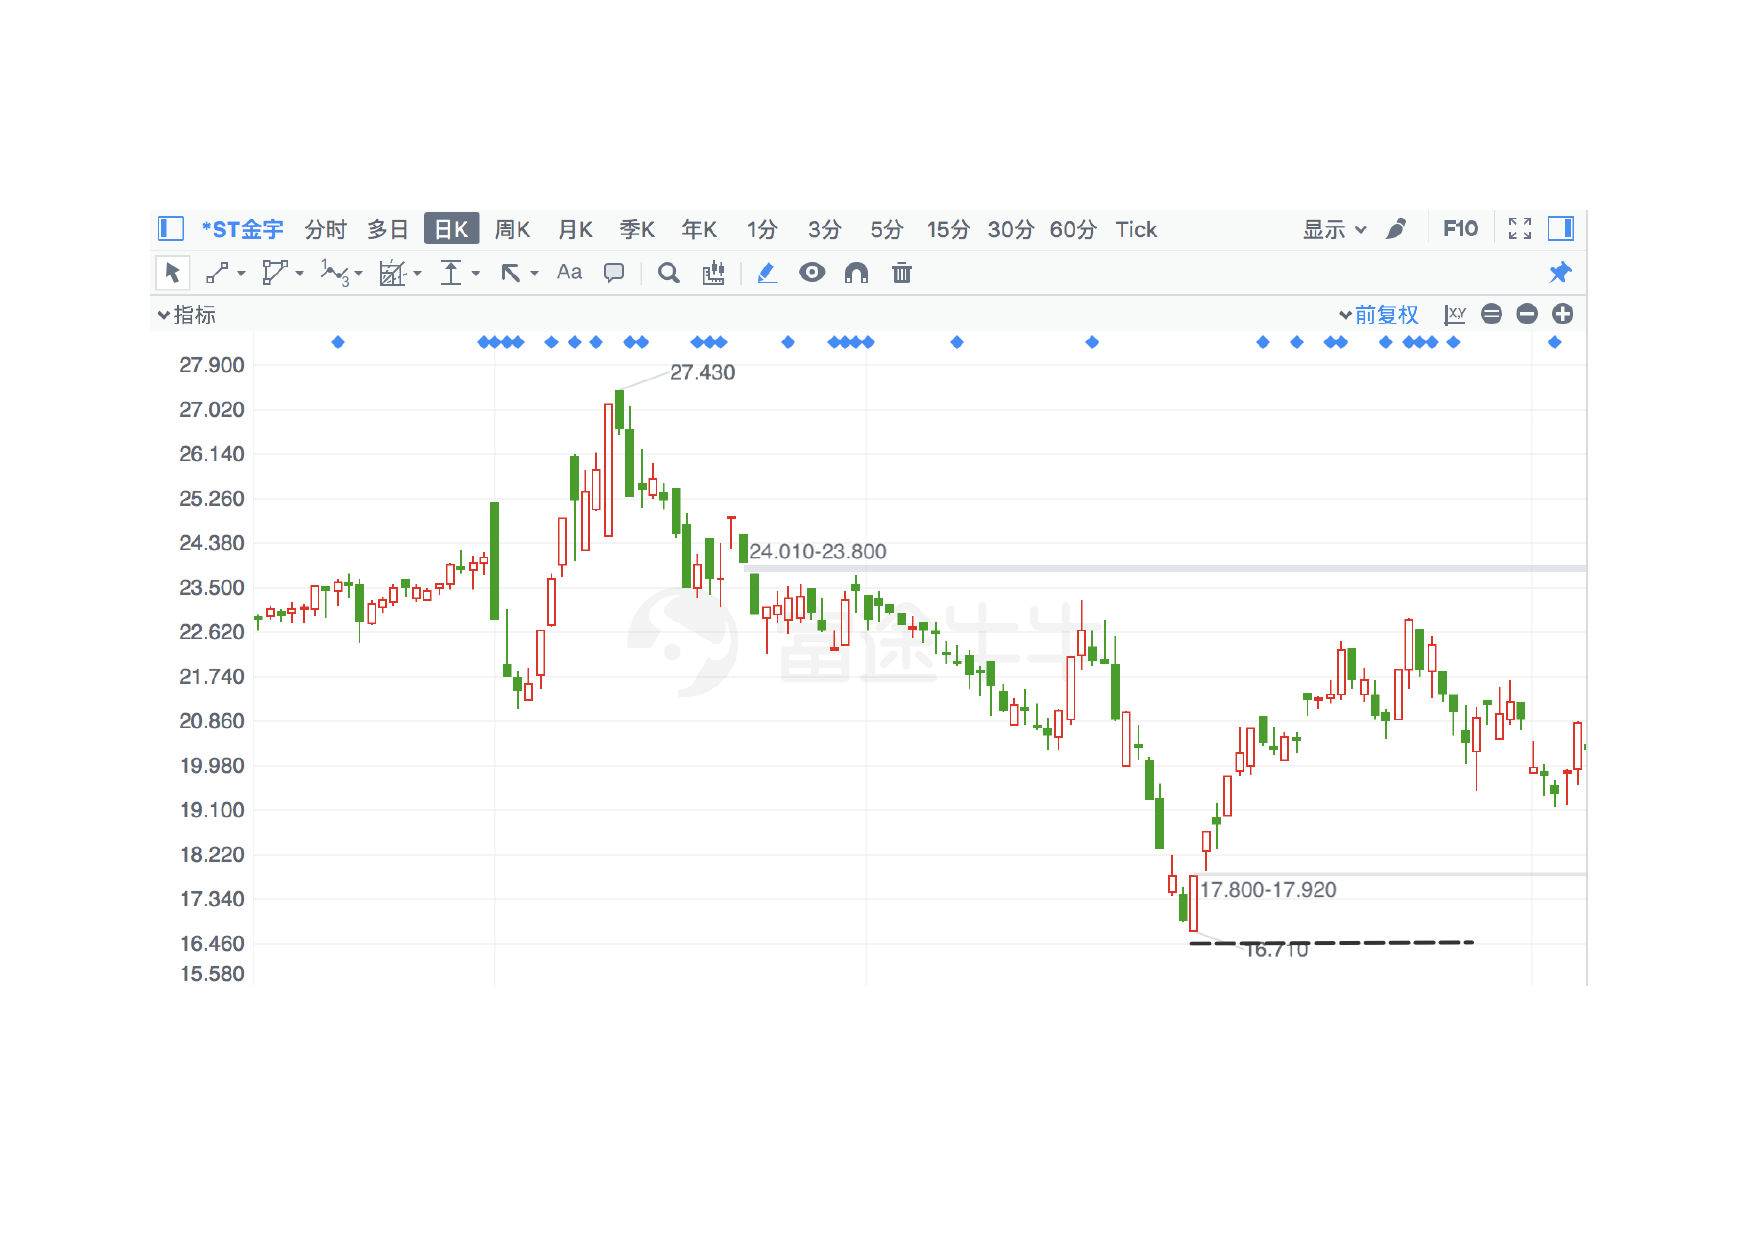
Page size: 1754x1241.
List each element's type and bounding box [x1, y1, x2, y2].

picture [150, 210, 1589, 986]
